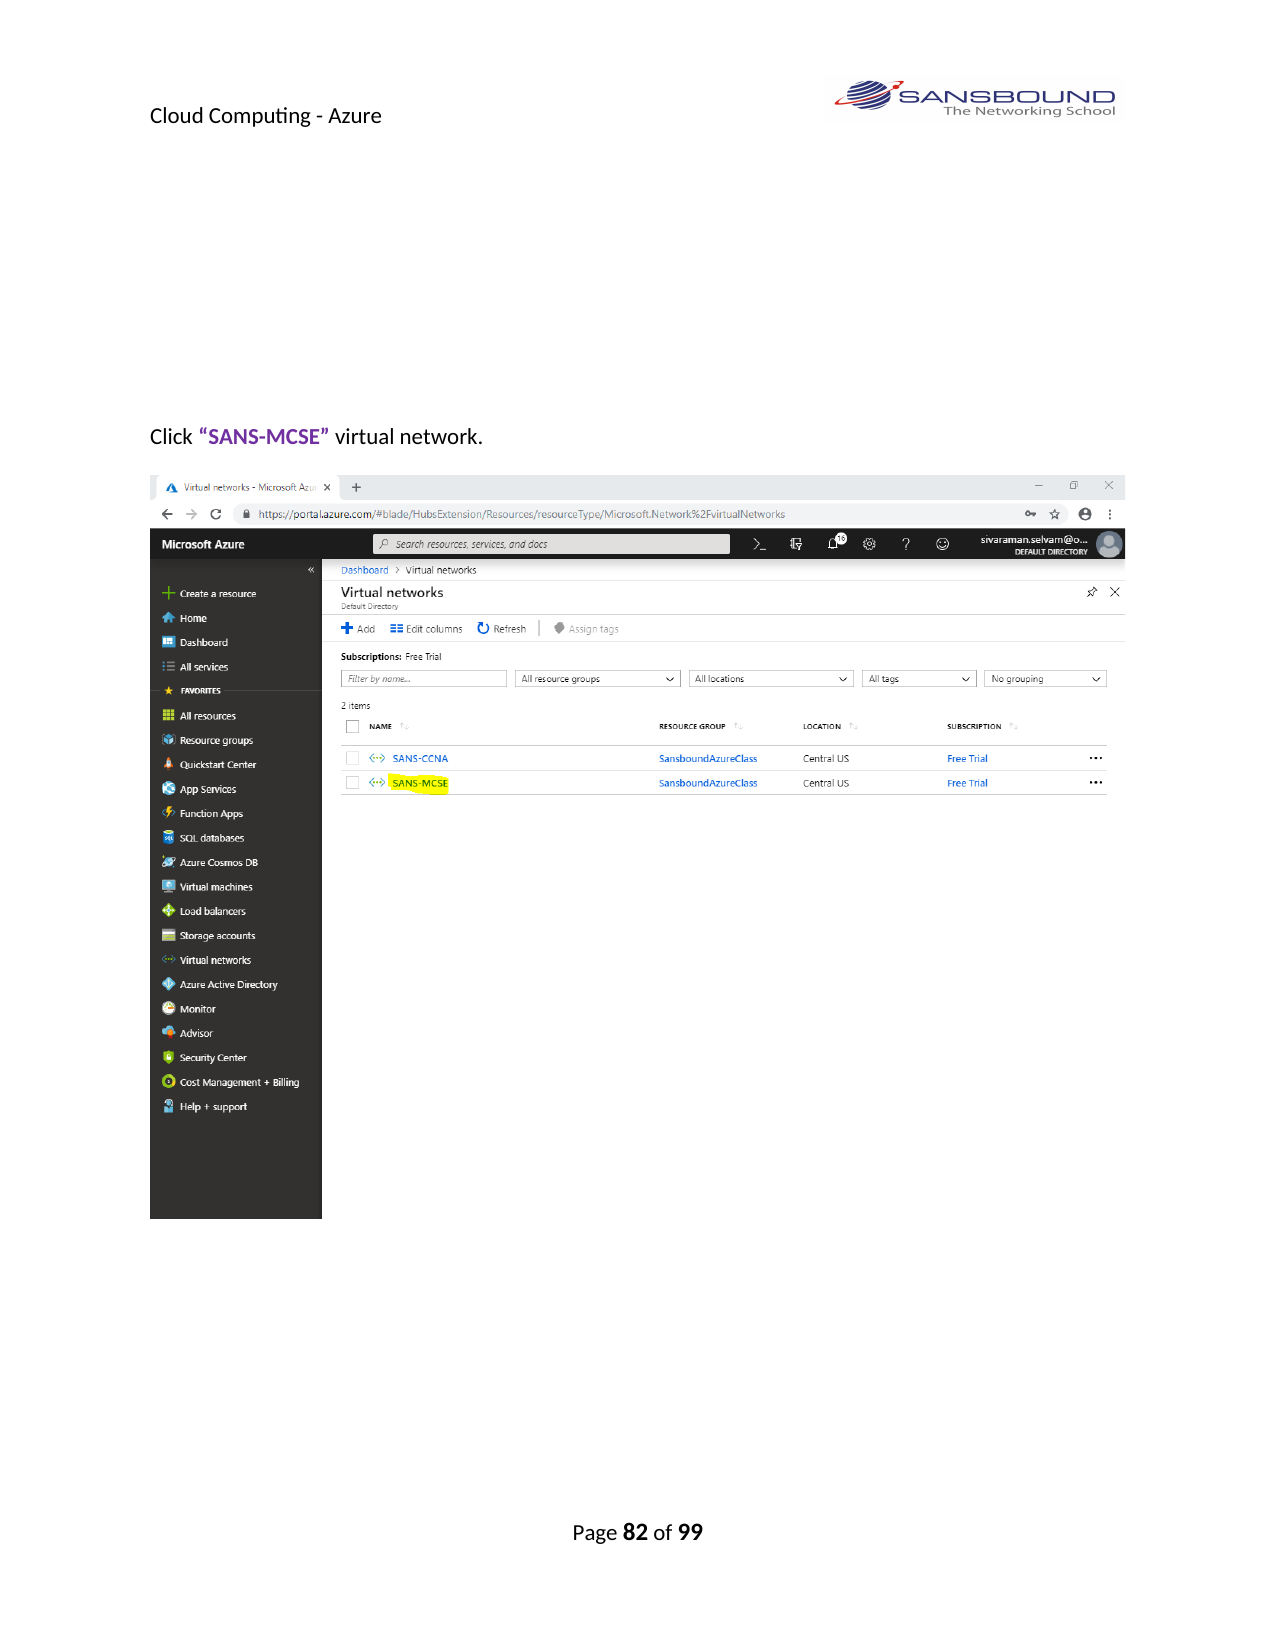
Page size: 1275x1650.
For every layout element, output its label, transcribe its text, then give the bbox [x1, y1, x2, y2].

picture [150, 475, 1125, 1219]
text Click “SANS-MCSE” virtual network. [150, 422, 1125, 450]
picture [823, 75, 1125, 124]
